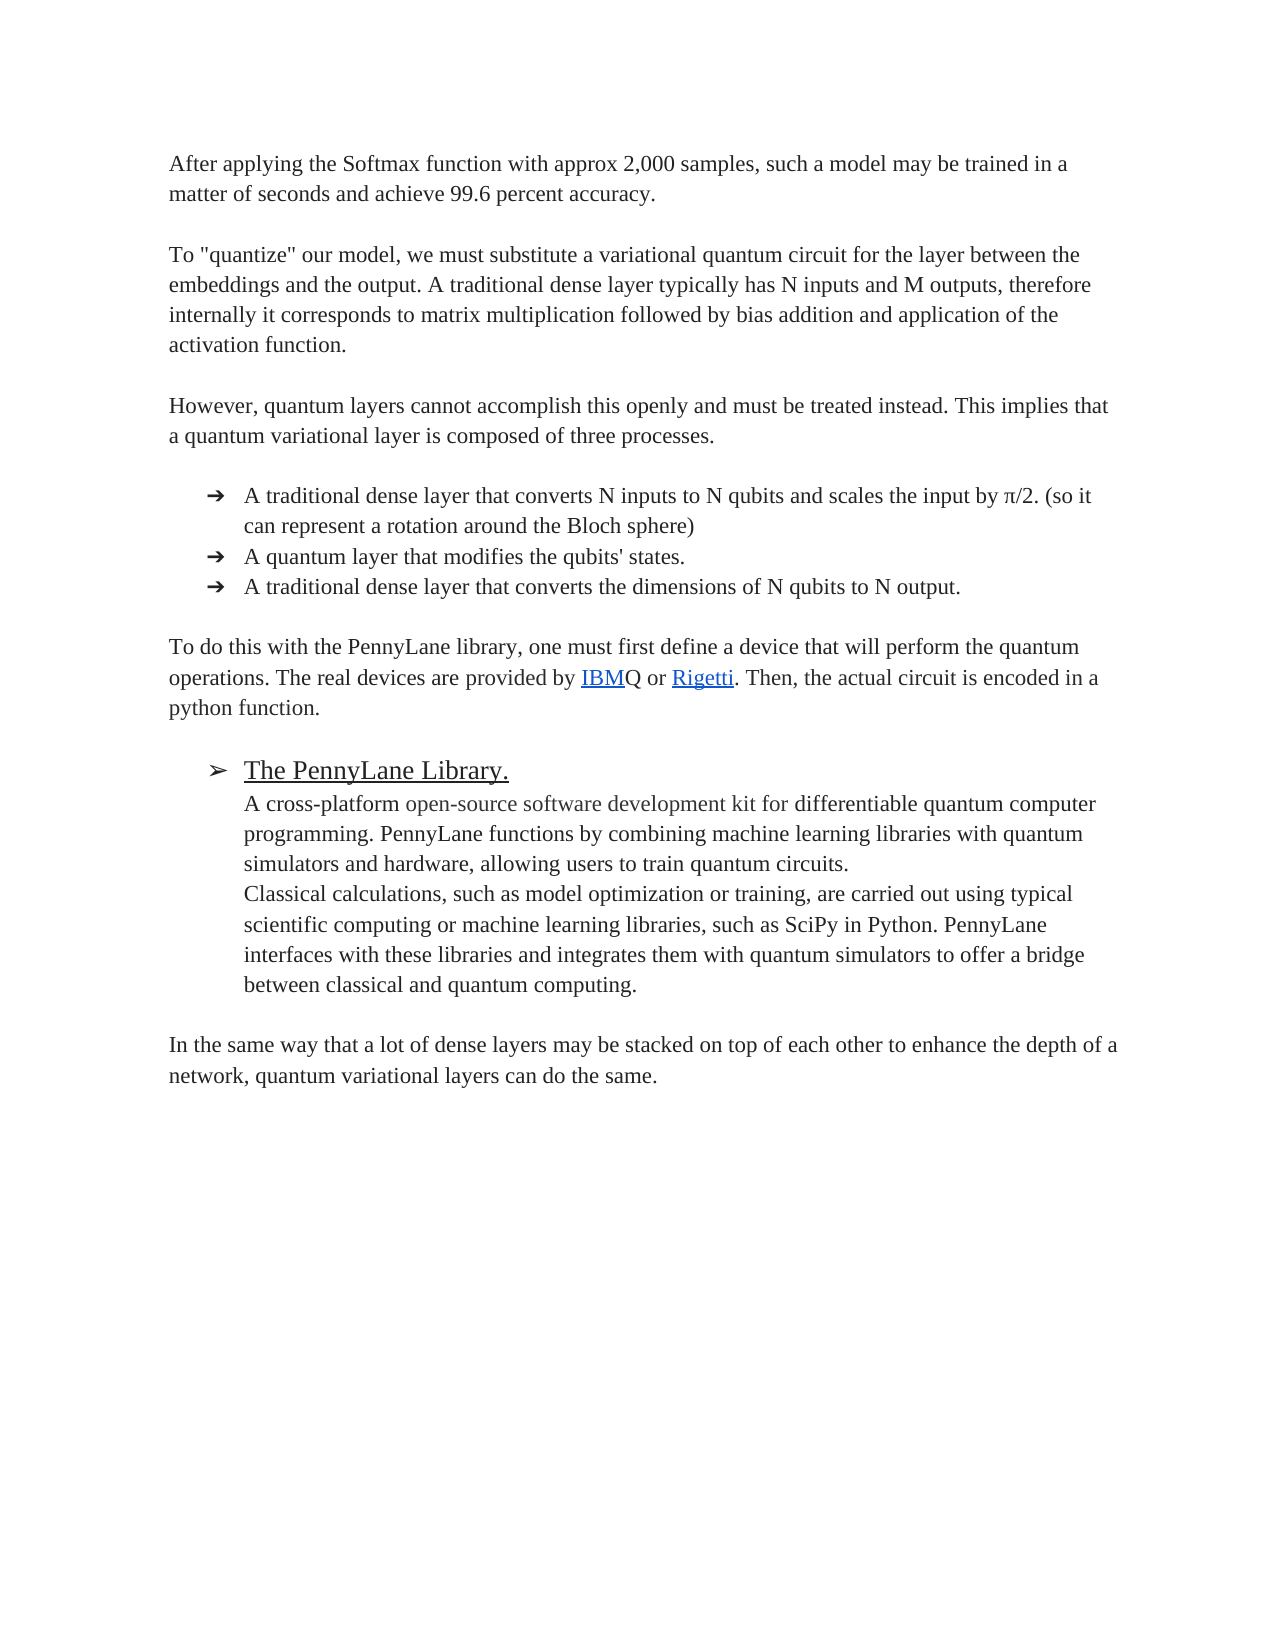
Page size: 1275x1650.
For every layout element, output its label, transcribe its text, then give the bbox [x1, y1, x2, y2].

text To "quantize" our model, we must substitute a variational quantum circuit for the layer between the embeddings and the output. A traditional dense layer typically has N inputs and M outputs, therefore internally it corresponds to matrix multiplication followed by bias addition and application of the activation function. [169, 241, 1125, 358]
list A traditional dense layer that converts the dimensions of N qubits to N output. [206, 573, 1125, 599]
list A quantum layer that modifies the qubits' states. [206, 543, 1125, 569]
text In the same way that a lot of dense layers may be stacked on top of each other to enhance the depth of a network, quantum variational layers can do the same. [169, 1032, 1125, 1088]
text A cross-platform open-source software development kit for differentiable quantum computer programming. PennyLane functions by combining machine learning libraries with quantum simulators and hardware, allowing users to train quantum circuits. [244, 790, 1125, 877]
text After applying the Softmax function with approx 2,000 samples, such a model may be trained in a matter of seconds and achieve 99.6 percent accuracy. [169, 150, 1125, 207]
list A traditional dense layer that converts N inputs to N qubits and scales the input by π/2. (so it can represent a rotation around the Bloch sphere) [206, 482, 1125, 539]
text To do this with the PennyLane library, one must first define a device that will perform the quantum operations. The real devices are provided by IBMQ or Rigetti. Then, the actual circuit is encoded in a python function. [169, 633, 1125, 720]
text However, quantum layers cannot accomplish this openly and must be treated instead. This implies that a quantum variational layer is composed of three processes. [169, 392, 1125, 448]
text Classical calculations, such as model optimization or training, are carried out using typical scientific computing or machine learning libraries, such as SciPy in Python. PennyLane interfaces with these libraries and integrates them with quantum simulators to offer a bridge between classical and quantum computing. [244, 881, 1125, 997]
list The PennyLane Library. [206, 754, 1125, 785]
